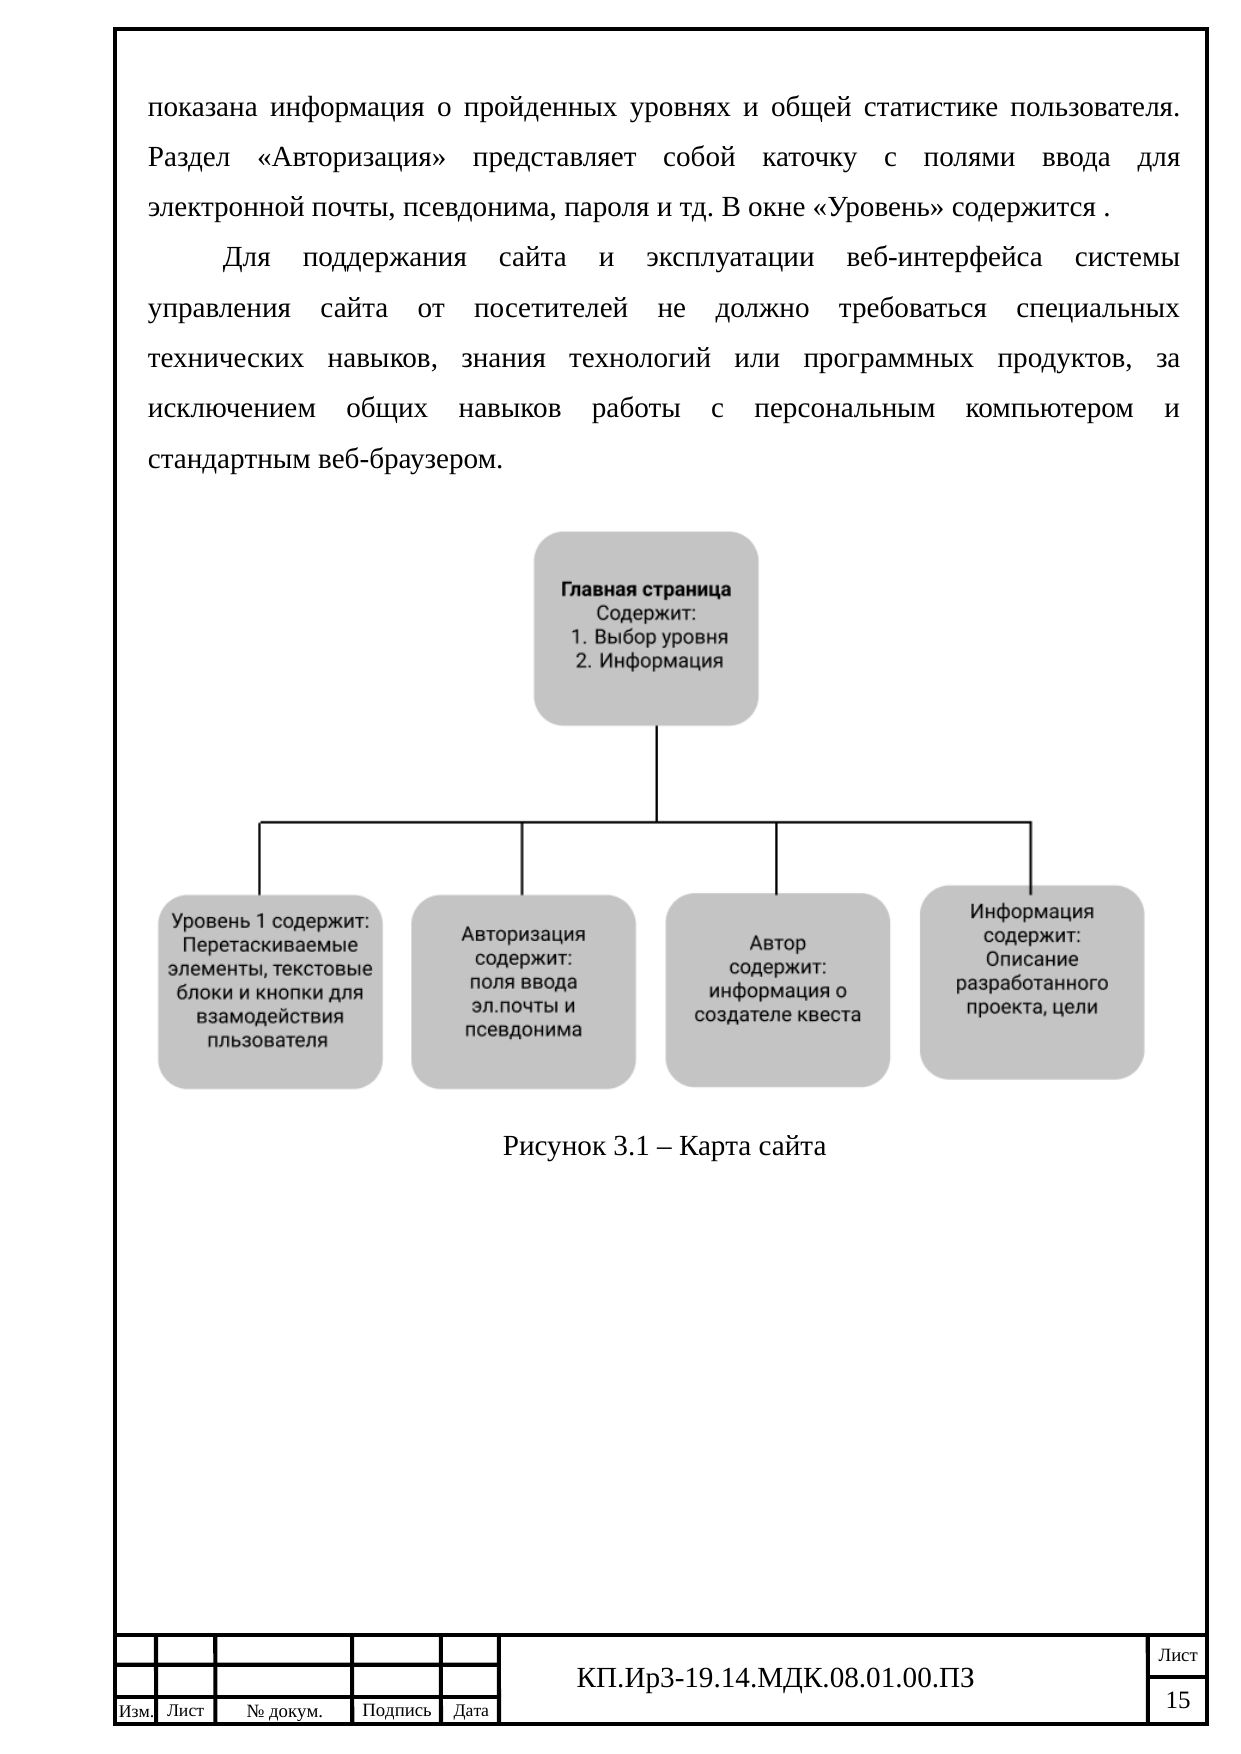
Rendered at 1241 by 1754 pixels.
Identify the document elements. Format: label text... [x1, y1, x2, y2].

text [148, 89, 1181, 223]
text Для поддержания сайта и эксплуатации веб-интерфейса системы управления сайта от посетителей не должно требоваться специальных технических навыков, знания технологий или программных продуктов, за исключением общих навыков работы с персональным компьютером и стандартным веб-браузером. [148, 239, 1181, 474]
text Рисунок 3.1 – Карта сайта [148, 1128, 1181, 1162]
picture [147, 491, 1181, 1099]
